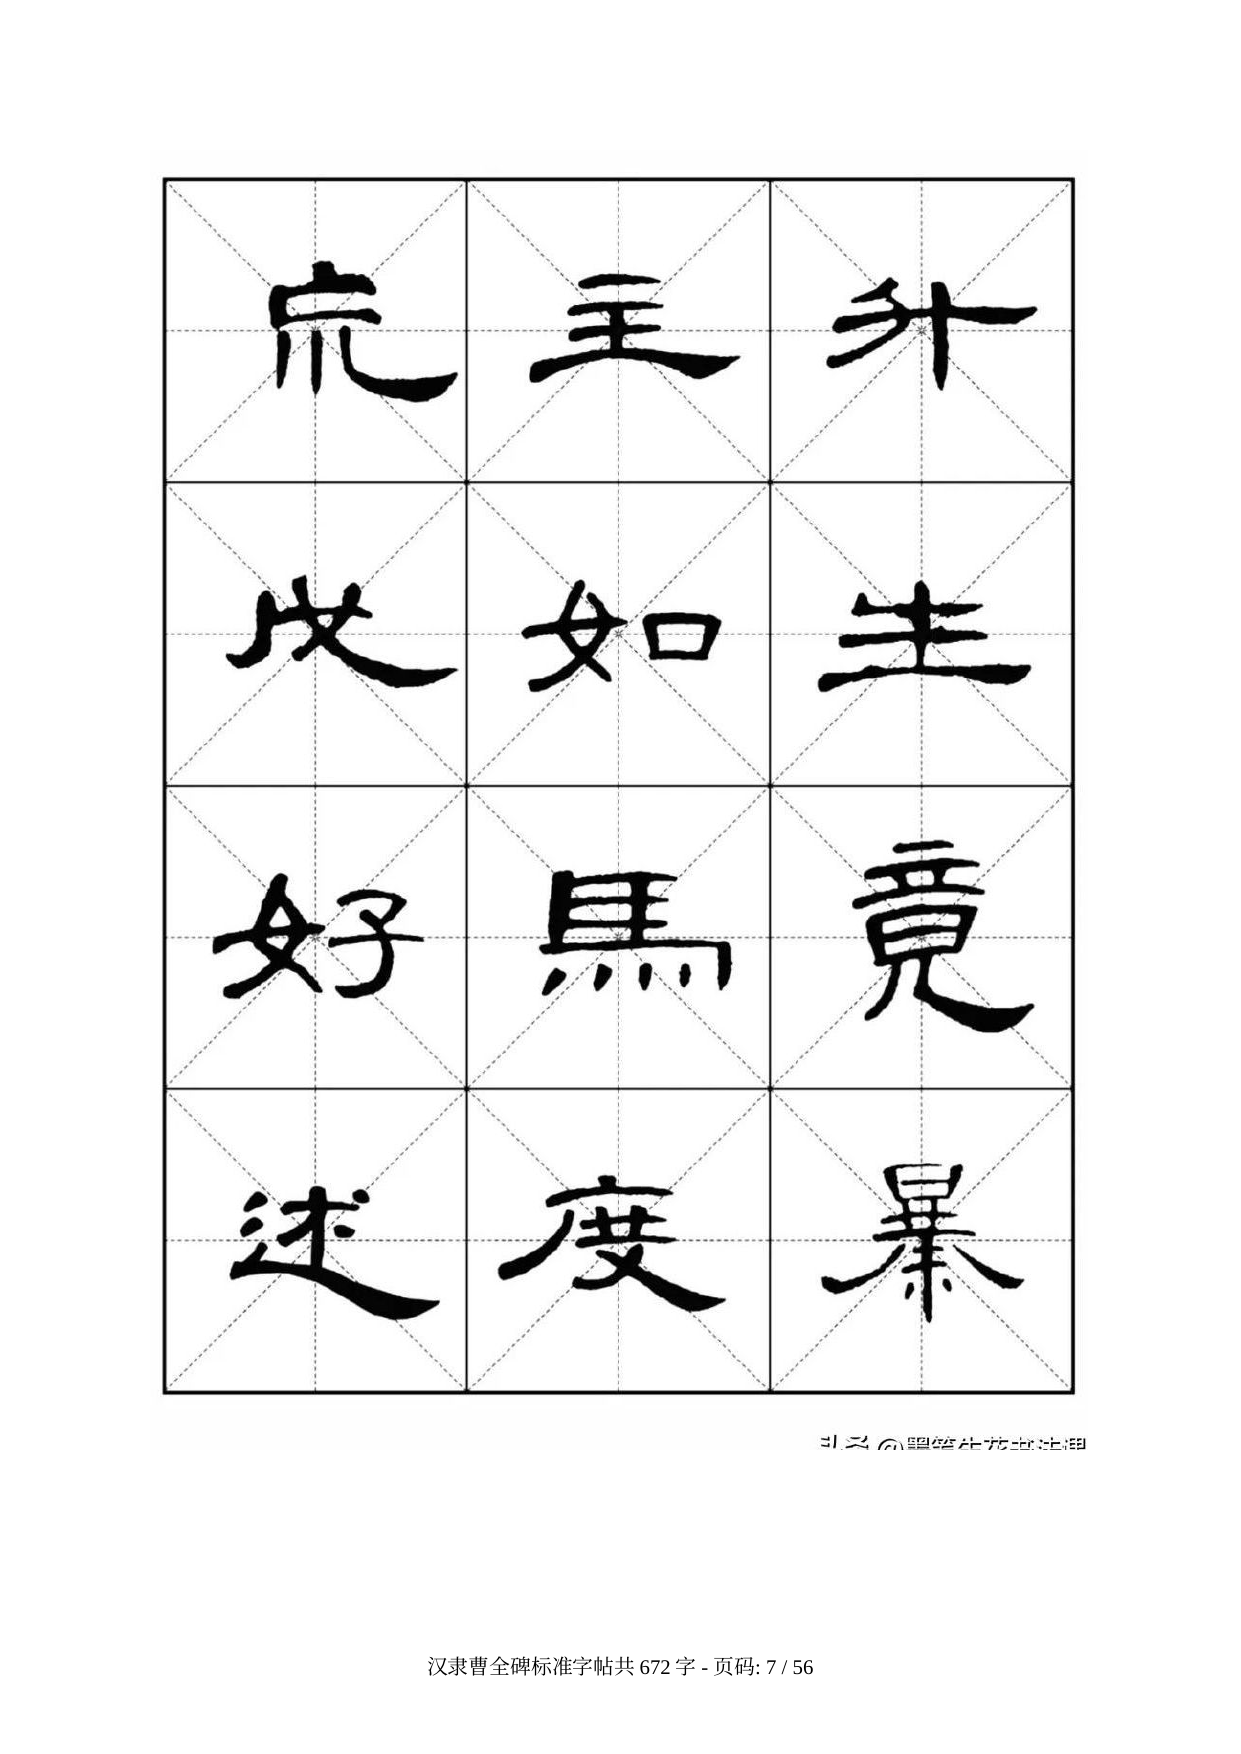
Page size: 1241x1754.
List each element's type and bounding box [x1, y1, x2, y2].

picture [150, 150, 1088, 1450]
